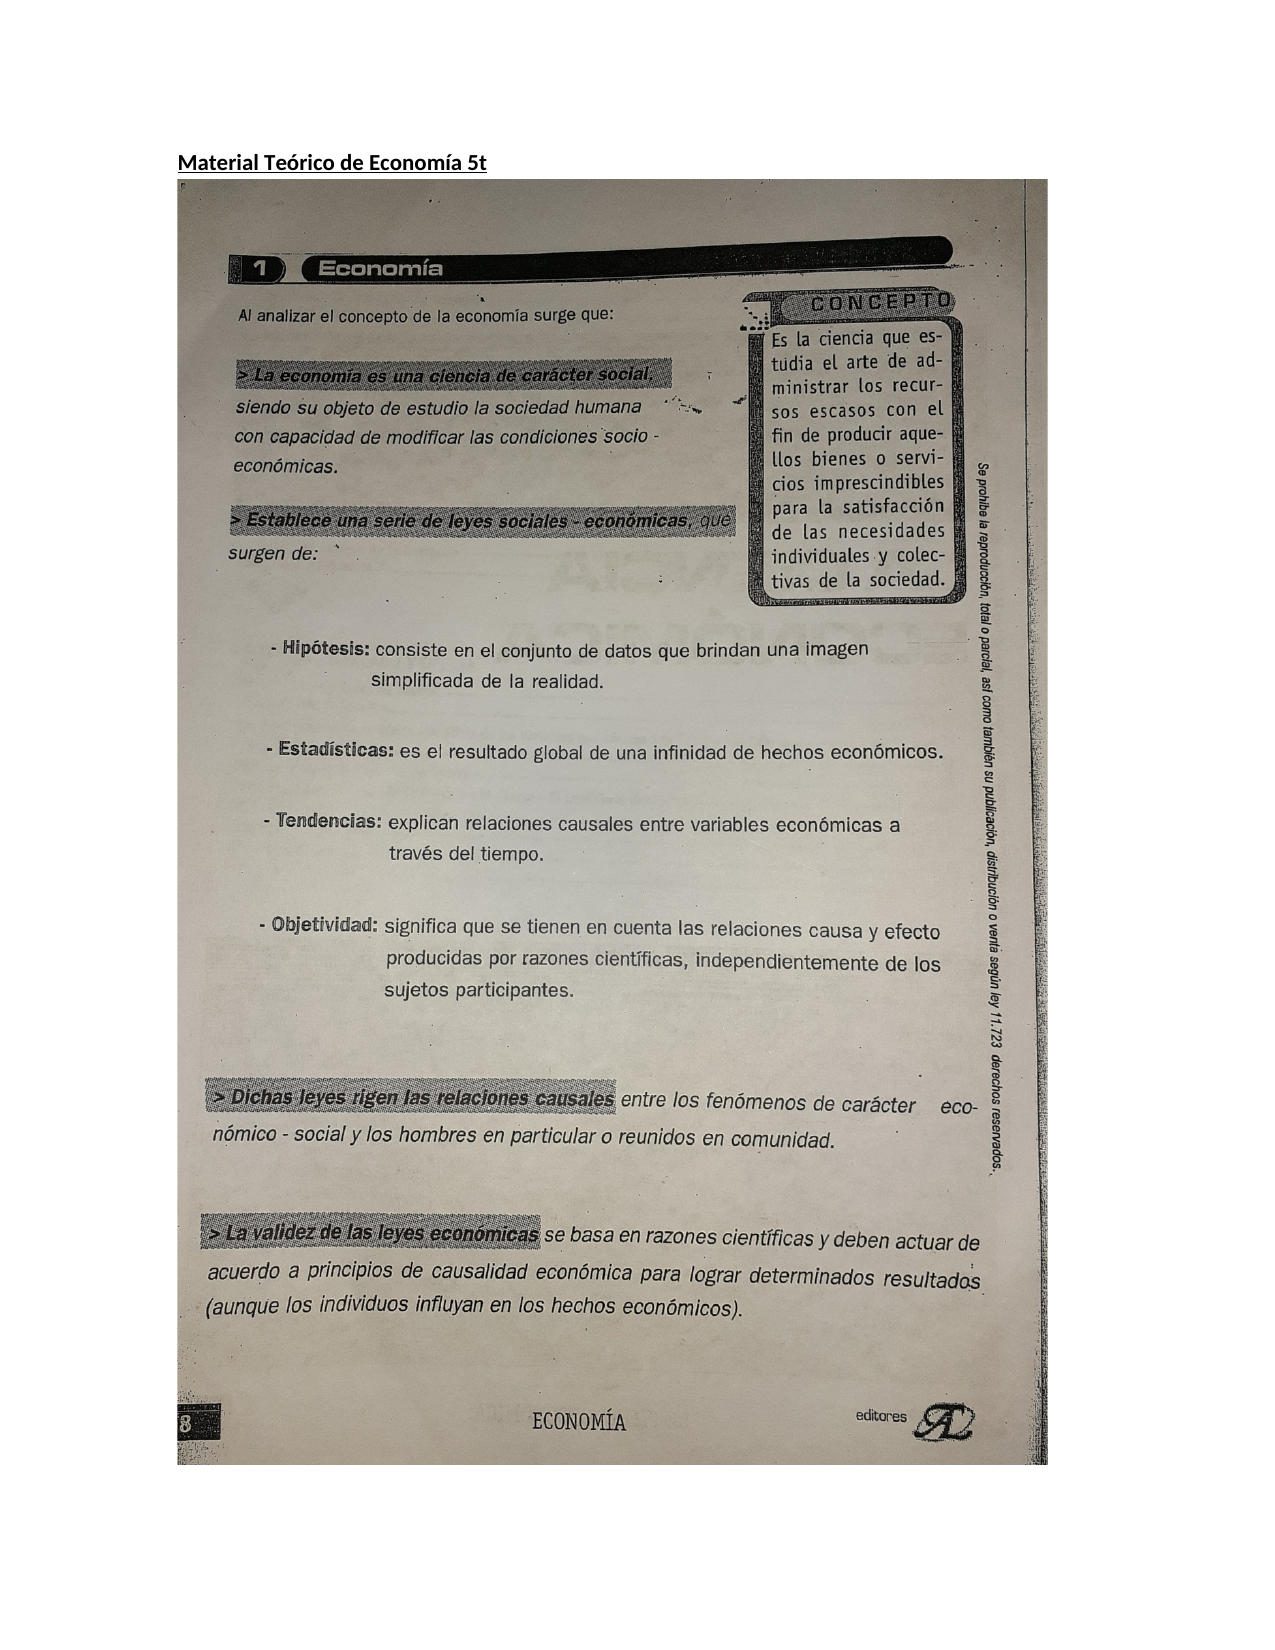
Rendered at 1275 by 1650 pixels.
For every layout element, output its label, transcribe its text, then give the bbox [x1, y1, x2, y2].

picture [177, 179, 1048, 1465]
